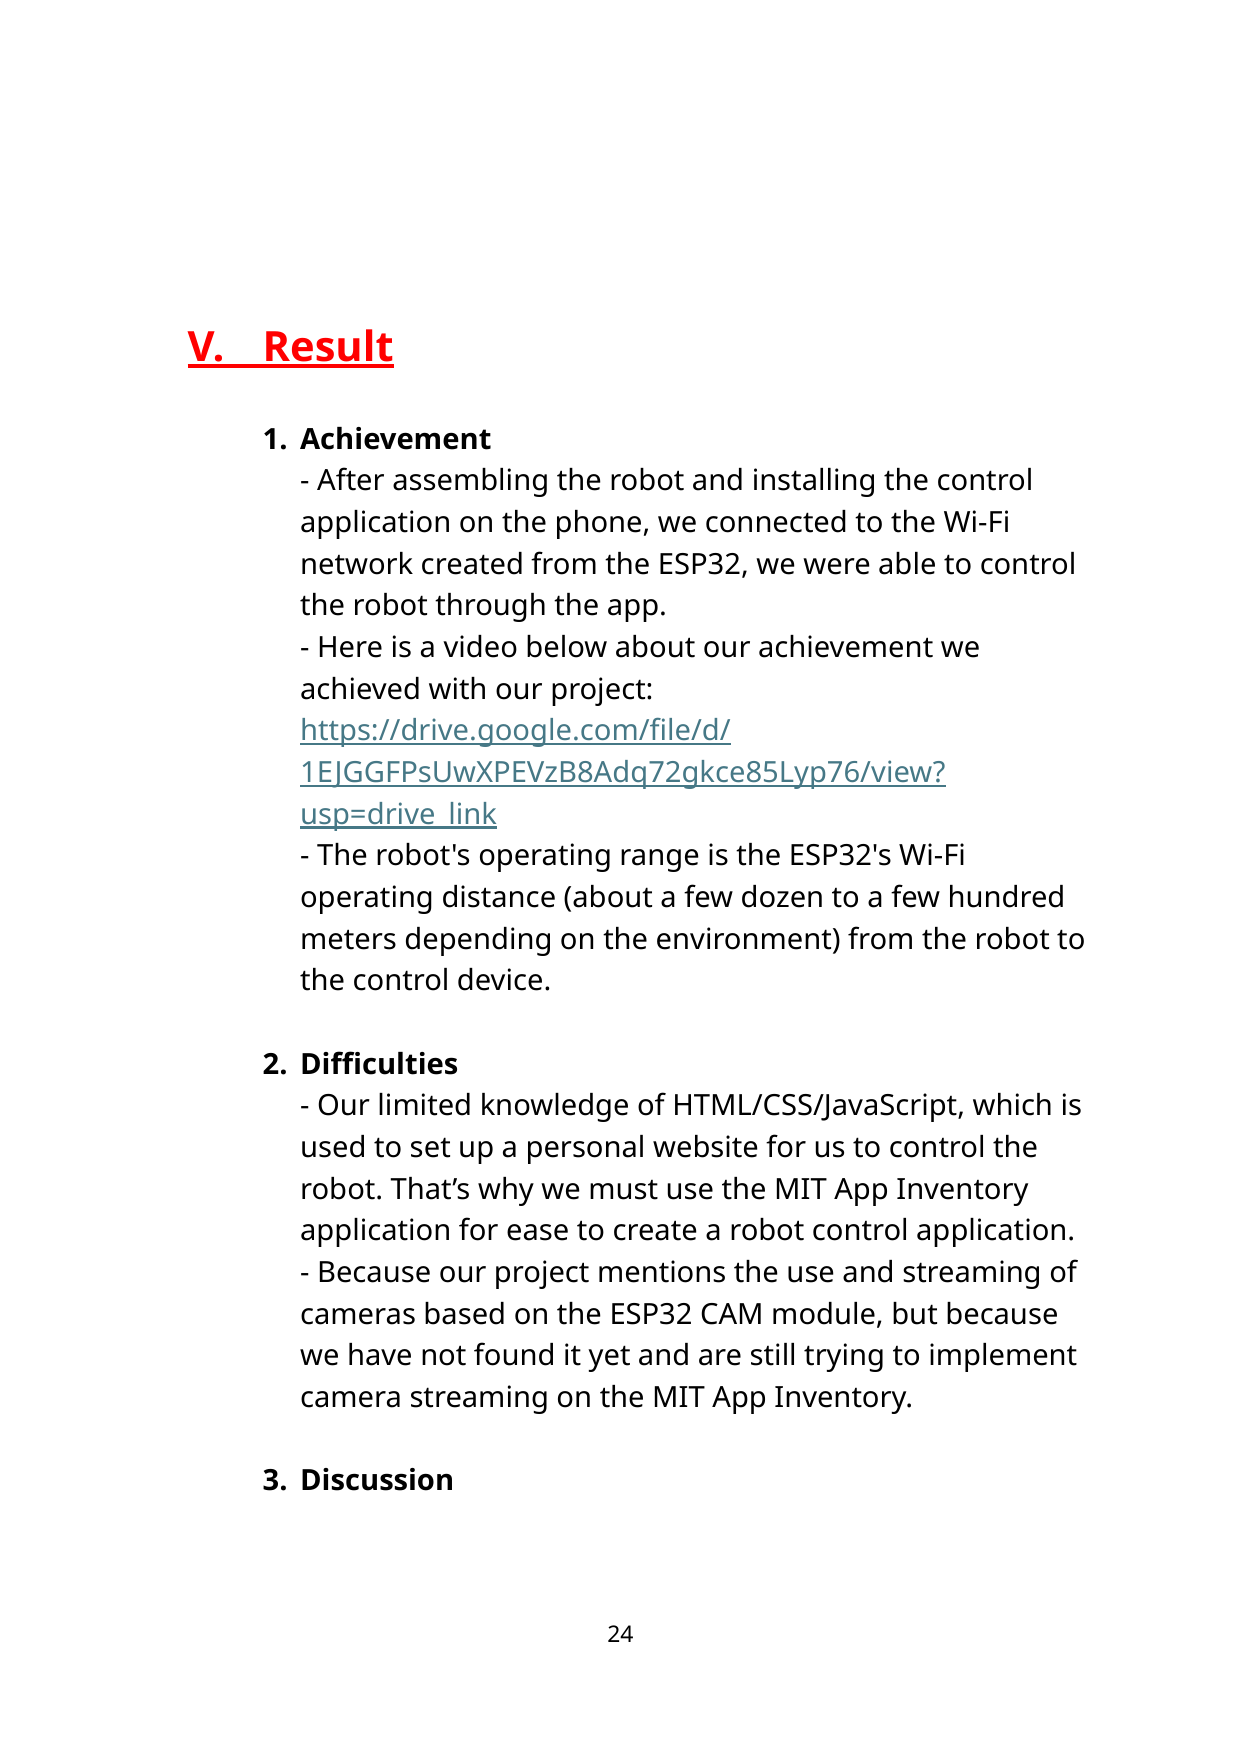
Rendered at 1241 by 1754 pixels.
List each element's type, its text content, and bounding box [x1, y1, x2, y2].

list - The robot's operating range is the ESP32's Wi-Fi operating distance (about a few dozen to a few hundred meters depending on the environment) from the robot to the control device. [300, 834, 1090, 999]
list Difficulties [262, 1043, 1090, 1083]
list Result [187, 317, 1090, 373]
list Achievement [262, 418, 1090, 458]
list - After assembling the robot and installing the control application on the phone, we connected to the Wi-Fi network created from the ESP32, we were able to control the robot through the app. [300, 459, 1090, 624]
list - Because our project mentions the use and streaming of cameras based on the ESP32 CAM module, but because we have not found it yet and are still trying to implement camera streaming on the MIT App Inventory. [300, 1251, 1090, 1416]
list https://drive.google.com/file/d/1EJGGFPsUwXPEVzB8Adq72gkce85Lyp76/view?usp=drive_link [300, 709, 1090, 833]
list Discussion [262, 1459, 1090, 1499]
list - Our limited knowledge of HTML/CSS/JavaScript, which is used to set up a personal website for us to control the robot. That’s why we must use the MIT App Inventory application for ease to create a robot control application. [300, 1084, 1090, 1249]
list - Here is a video below about our achievement we achieved with our project: [300, 626, 1090, 708]
